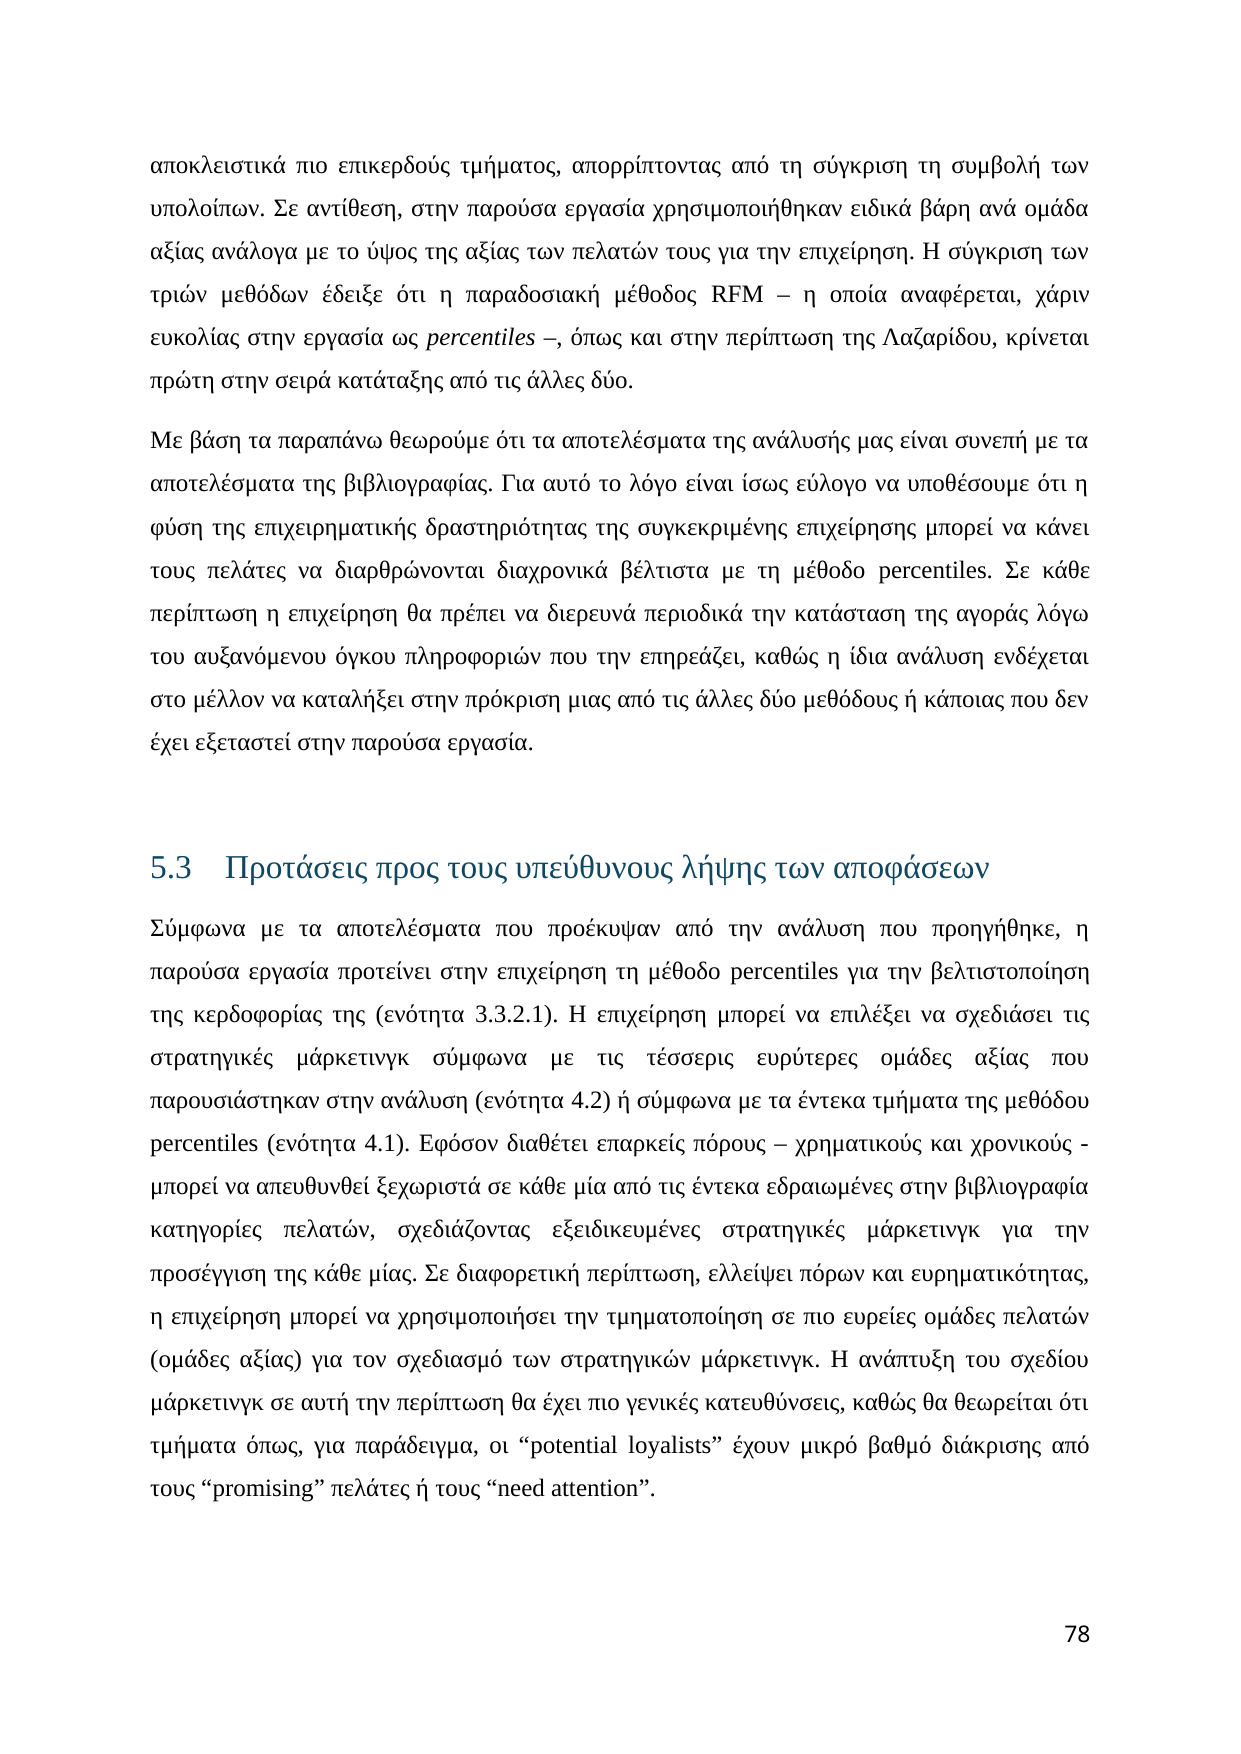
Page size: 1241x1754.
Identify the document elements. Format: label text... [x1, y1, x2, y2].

subtitle Προτάσεις προς τους υπεύθυνους λήψης των αποφάσεων [150, 847, 1090, 885]
text Με βάση τα παραπάνω θεωρούμε ότι τα αποτελέσματα της ανάλυσής μας είναι συνεπή με τα αποτελέσματα της βιβλιογραφίας. Για αυτό το λόγο είναι ίσως εύλογο να υποθέσουμε ότι η φύση της επιχειρηματικής δραστηριότητας της συγκεκριμένης επιχείρησης μπορεί να κάνει τους πελάτες να διαρθρώνονται διαχρονικά βέλτιστα με τη μέθοδο percentiles. Σε κάθε περίπτωση η επιχείρηση θα πρέπει να διερευνά περιοδικά την κατάσταση της αγοράς λόγω του αυξανόμενου όγκου πληροφοριών που την επηρεάζει, καθώς η ίδια ανάλυση ενδέχεται στο μέλλον να καταλήξει στην πρόκριση μιας από τις άλλες δύο μεθόδους ή κάποιας που δεν έχει εξεταστεί στην παρούσα εργασία. [150, 425, 1090, 756]
text Σύμφωνα με τα αποτελέσματα που προέκυψαν από την ανάλυση που προηγήθηκε, η παρούσα εργασία προτείνει στην επιχείρηση τη μέθοδο percentiles για την βελτιστοποίηση της κερδοφορίας της (ενότητα 3.3.2.1). Η επιχείρηση μπορεί να επιλέξει να σχεδιάσει τις στρατηγικές μάρκετινγκ σύμφωνα με τις τέσσερις ευρύτερες ομάδες αξίας που παρουσιάστηκαν στην ανάλυση (ενότητα 4.2) ή σύμφωνα με τα έντεκα τμήματα της μεθόδου percentiles (ενότητα 4.1). Εφόσον διαθέτει επαρκείς πόρους – χρηματικούς και χρονικούς - μπορεί να απευθυνθεί ξεχωριστά σε κάθε μία από τις έντεκα εδραιωμένες στην βιβλιογραφία κατηγορίες πελατών, σχεδιάζοντας εξειδικευμένες στρατηγικές μάρκετινγκ για την προσέγγιση της κάθε μίας. Σε διαφορετική περίπτωση, ελλείψει πόρων και ευρηματικότητας, η επιχείρηση μπορεί να χρησιμοποιήσει την τμηματοποίηση σε πιο ευρείες ομάδες πελατών (ομάδες αξίας) για τον σχεδιασμό των στρατηγικών μάρκετινγκ. Η ανάπτυξη του σχεδίου μάρκετινγκ σε αυτή την περίπτωση θα έχει πιο γενικές κατευθύνσεις, καθώς θα θεωρείται ότι τμήματα όπως, για παράδειγμα, οι “potential loyalists” έχουν μικρό βαθμό διάκρισης από τους “promising” πελάτες ή τους “need attention”. [150, 913, 1090, 1502]
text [150, 150, 1090, 394]
